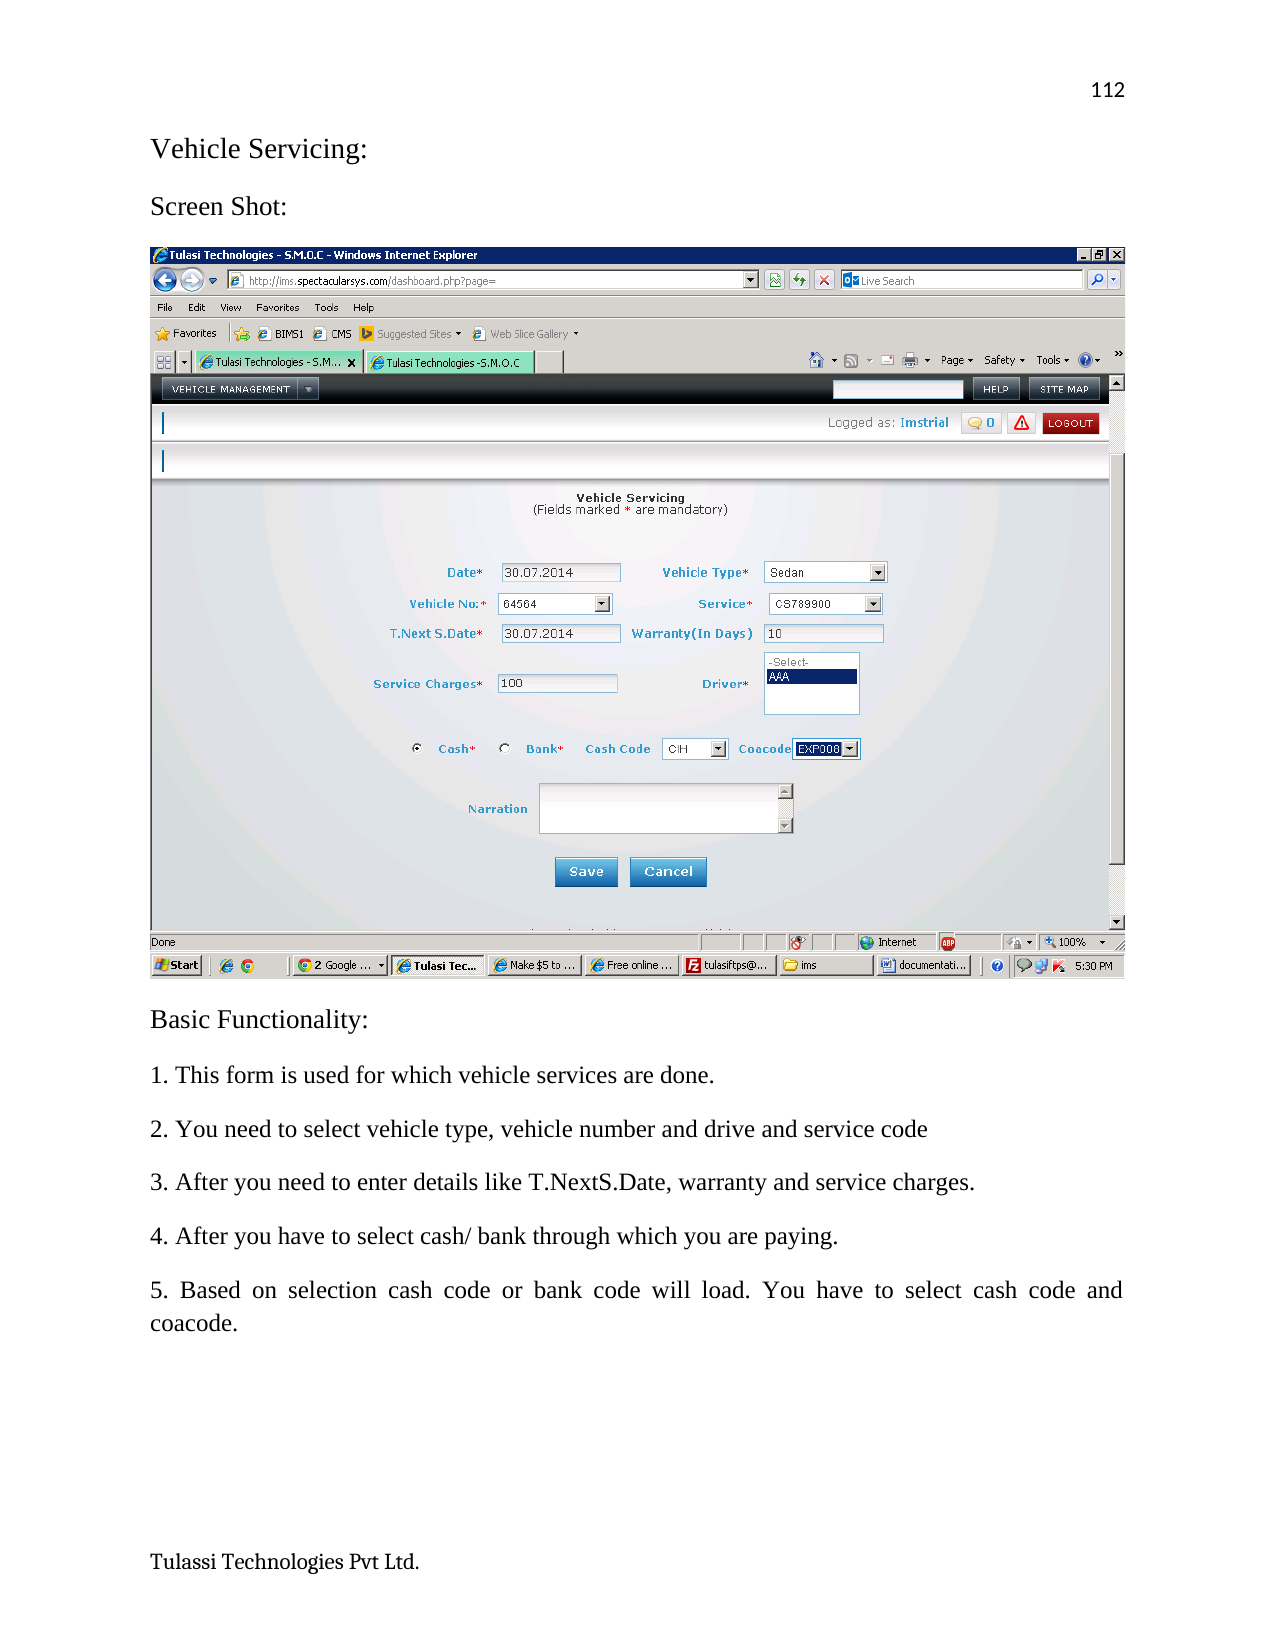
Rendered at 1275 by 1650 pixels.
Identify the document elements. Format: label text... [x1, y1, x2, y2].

text 5. Based on selection cash code or bank code will load. You have to select cash code and coacode. [150, 1275, 1125, 1337]
picture [150, 247, 1125, 979]
text 2. You need to select vehicle type, vehicle number and drive and service code [150, 1114, 1125, 1142]
text Basic Functionality: [150, 1003, 1125, 1034]
text 1. This form is used for which vehicle services are done. [150, 1060, 1125, 1088]
text Screen Shot: [150, 190, 1125, 222]
text 4. After you have to select cash/ bank through which you are paying. [150, 1221, 1125, 1250]
text Vehicle Servicing: [150, 131, 1125, 164]
text 3. After you need to enter details like T.NextS.Date, warranty and service charges. [150, 1167, 1125, 1196]
